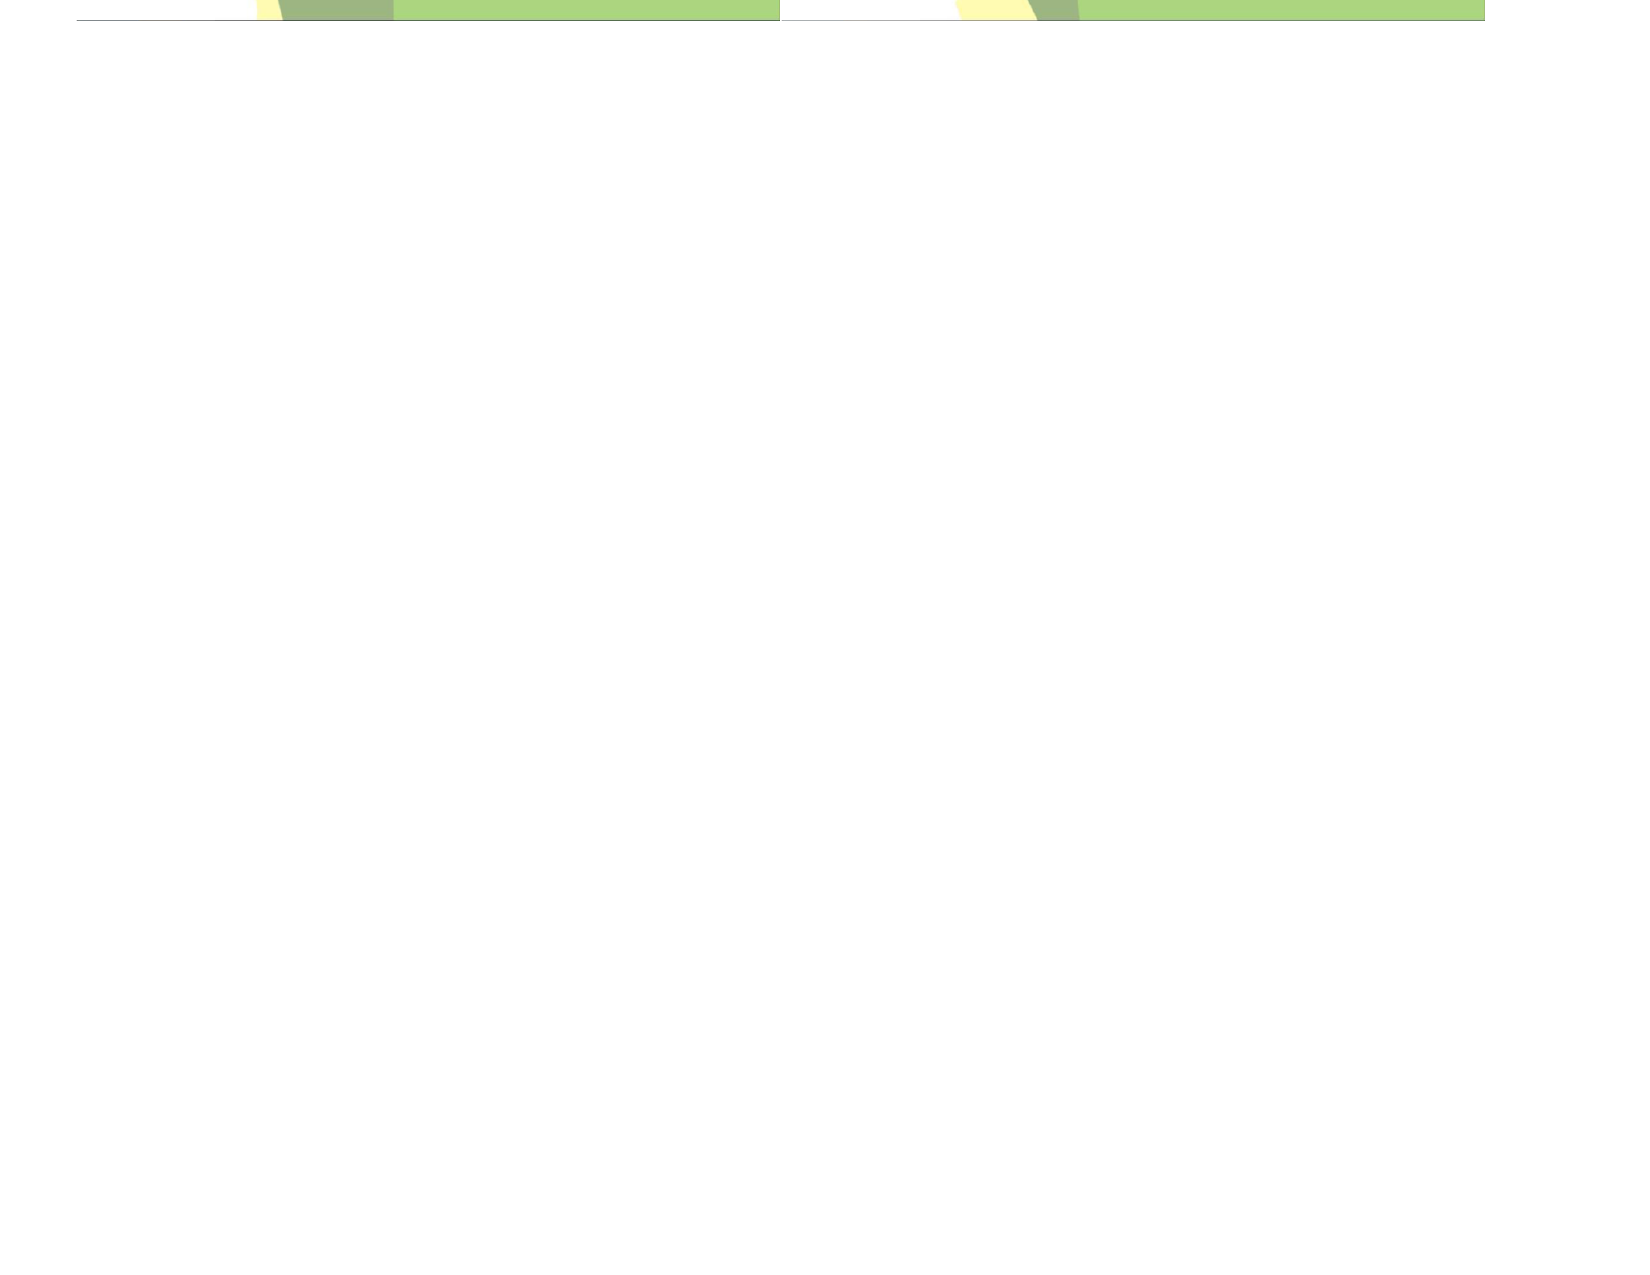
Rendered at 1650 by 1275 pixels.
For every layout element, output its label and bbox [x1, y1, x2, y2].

picture [77, 0, 780, 21]
picture [782, 0, 1485, 21]
